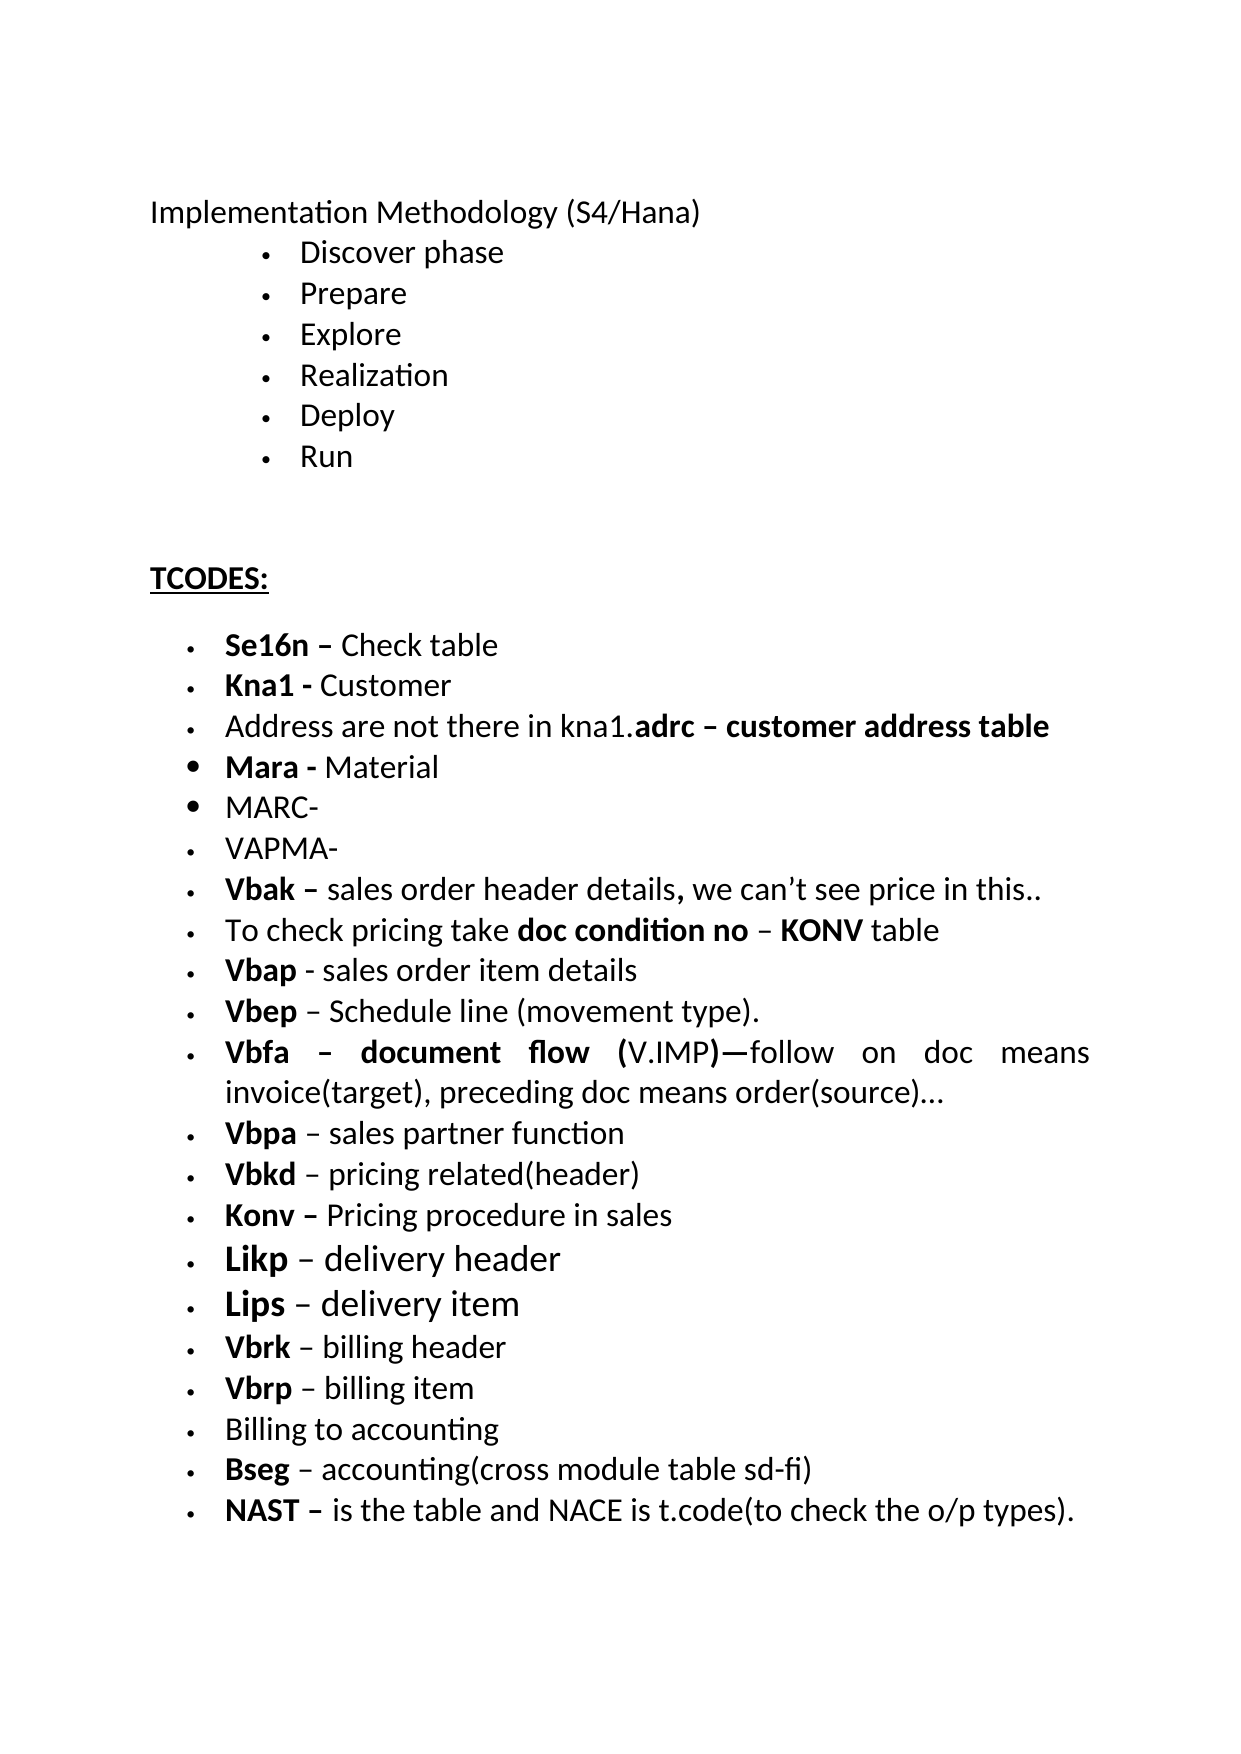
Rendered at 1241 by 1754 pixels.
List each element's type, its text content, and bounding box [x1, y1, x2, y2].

text Implementation Methodology (S4/Hana) [150, 191, 1090, 231]
list VAPMA- [187, 827, 1090, 868]
list Lips – delivery item [187, 1280, 1090, 1326]
list Vbpa – sales partner function [187, 1112, 1090, 1153]
list Billing to accounting [187, 1408, 1090, 1448]
list Deploy [262, 394, 1090, 435]
list Mara - Material [187, 746, 1090, 786]
list NAST – is the table and NACE is t.code(to check the o/p types). [187, 1489, 1090, 1530]
list Realization [262, 354, 1090, 394]
list To check pricing take doc condition no – KONV table [187, 909, 1090, 949]
list Discover phase [262, 231, 1090, 272]
list Explore [262, 313, 1090, 354]
list Prepare [262, 272, 1090, 313]
list Vbfa – document flow (V.IMP)—follow on doc means invoice(target), preceding doc means order(source)… [187, 1031, 1090, 1112]
list Address are not there in kna1.adrc – customer address table [187, 705, 1090, 746]
list Vbak – sales order header details, we can’t see price in this.. [187, 868, 1090, 909]
list Likp – delivery header [187, 1234, 1090, 1280]
list Vbrp – billing item [187, 1367, 1090, 1408]
list Se16n – Check table [187, 623, 1090, 664]
list Vbkd – pricing related(header) [187, 1153, 1090, 1194]
list Bseg – accounting(cross module table sd-fi) [187, 1448, 1090, 1489]
list Vbep – Schedule line (movement type). [187, 990, 1090, 1031]
list Run [262, 435, 1090, 476]
list Vbap - sales order item details [187, 949, 1090, 990]
list Konv – Pricing procedure in sales [187, 1194, 1090, 1234]
text TCODES: [150, 557, 1090, 598]
list Vbrk – billing header [187, 1326, 1090, 1367]
list MARC- [187, 786, 1090, 827]
list Kna1 - Customer [187, 664, 1090, 705]
